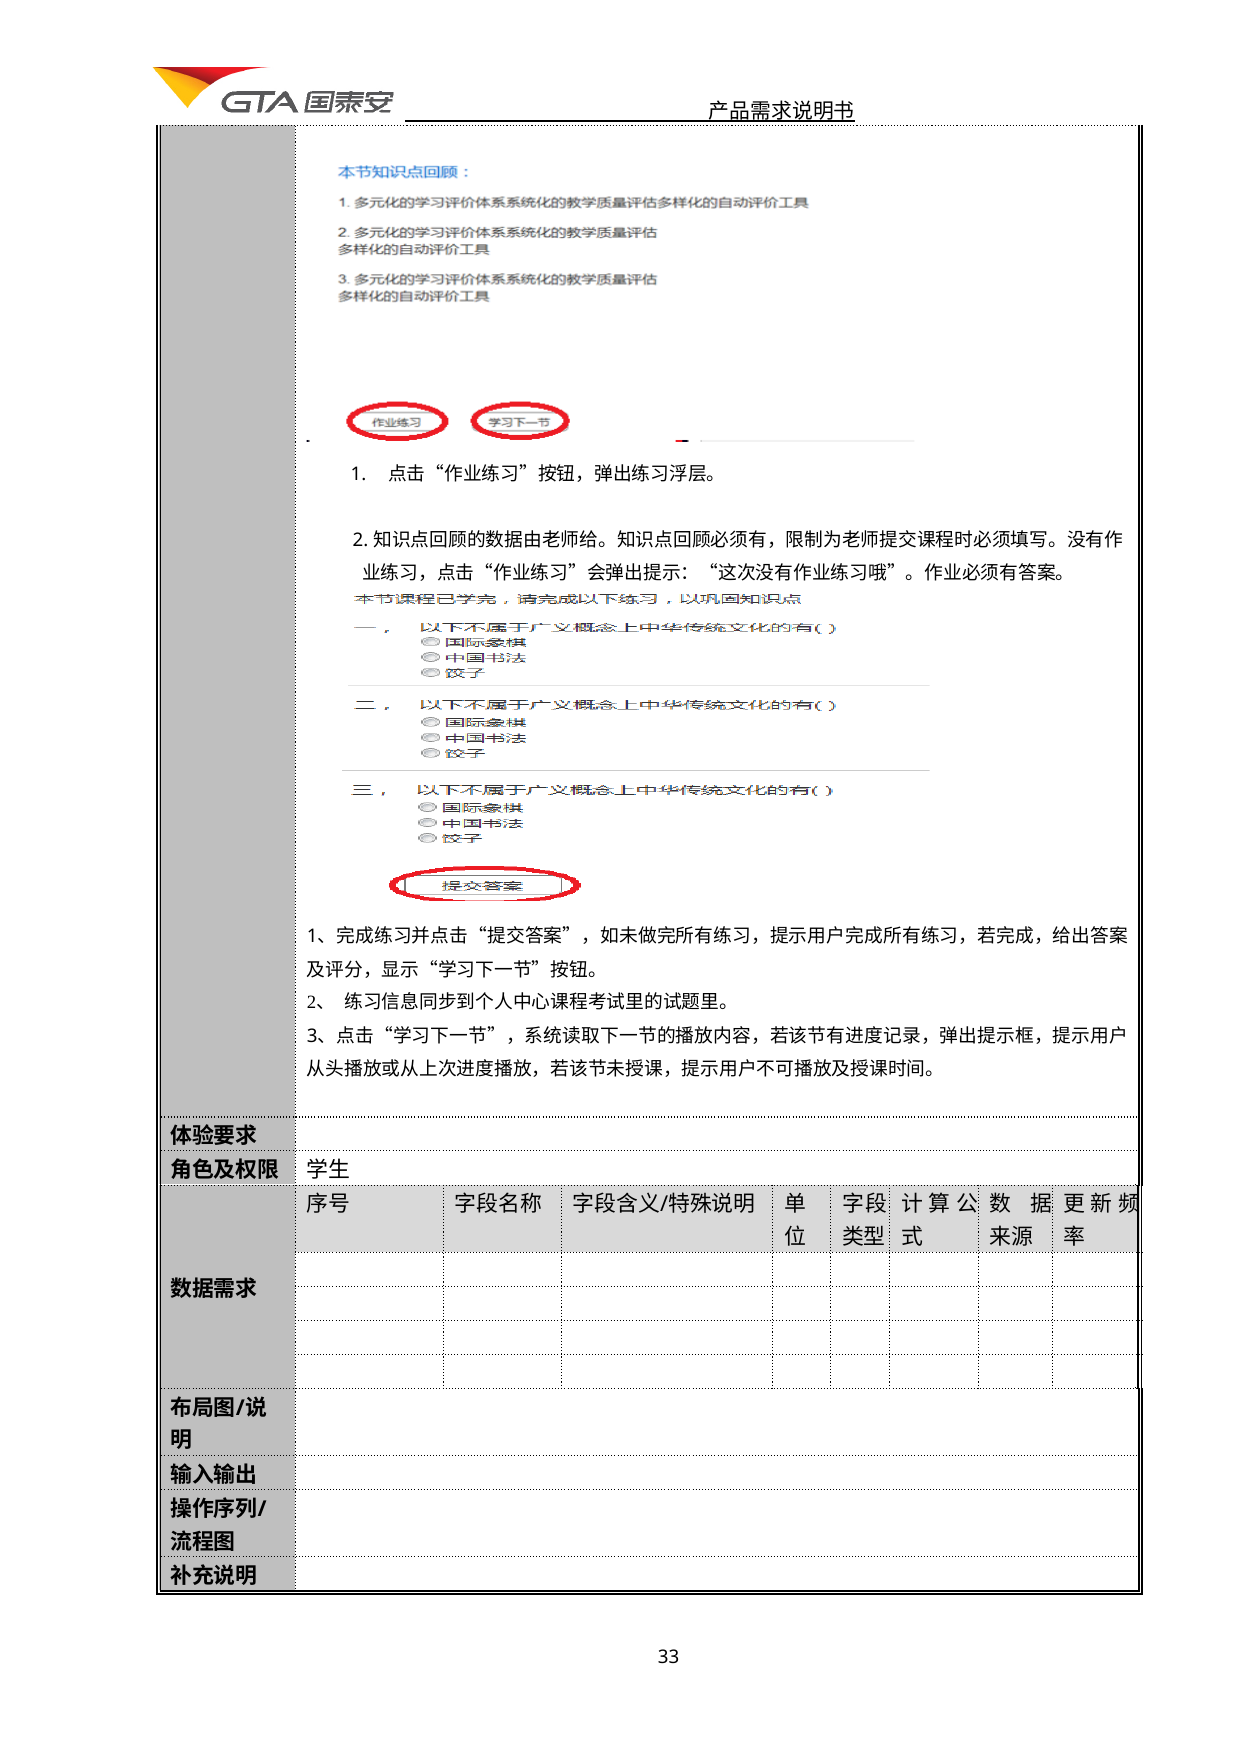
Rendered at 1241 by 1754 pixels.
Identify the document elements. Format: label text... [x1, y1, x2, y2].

table_cell [295, 1388, 1138, 1455]
table_cell [773, 1252, 831, 1286]
table_cell 数据来源 [978, 1185, 1052, 1252]
picture [147, 59, 405, 119]
table_cell [890, 1286, 978, 1320]
picture [339, 588, 930, 901]
table_cell 字段类型 [831, 1185, 890, 1252]
table_cell [295, 1252, 443, 1286]
table_cell 设计思路 [161, 125, 295, 1116]
table_cell [1052, 1252, 1137, 1286]
table_cell [295, 1489, 1138, 1556]
table_cell [978, 1354, 1052, 1388]
table_cell 序号 [295, 1185, 443, 1252]
table_cell [773, 1286, 831, 1320]
table_cell [1052, 1354, 1137, 1388]
table_cell [561, 1320, 773, 1354]
table_cell [561, 1354, 773, 1388]
table_cell 操作序列/流程图 [161, 1489, 295, 1556]
table_cell [773, 1320, 831, 1354]
table_cell [1052, 1286, 1137, 1320]
table_cell 单位 [773, 1185, 831, 1252]
table_cell 更新频率 [1052, 1185, 1137, 1252]
table_cell [561, 1286, 773, 1320]
table_cell 布局图/说明 [161, 1388, 295, 1455]
table_cell [831, 1286, 890, 1320]
table_cell [295, 1116, 1138, 1150]
table_cell [561, 1252, 773, 1286]
table_cell 数据需求 [161, 1185, 295, 1388]
table_cell [831, 1252, 890, 1286]
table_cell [295, 125, 1138, 1116]
table_cell [831, 1354, 890, 1388]
table_cell [831, 1320, 890, 1354]
table_cell [295, 1286, 443, 1320]
picture [306, 140, 915, 442]
table_cell 角色及权限 [161, 1150, 295, 1184]
table_cell 学生 [295, 1150, 1138, 1184]
table_cell 字段名称 [443, 1185, 561, 1252]
table_cell [295, 1556, 1138, 1590]
table_cell [773, 1354, 831, 1388]
table_cell [890, 1320, 978, 1354]
table_cell [978, 1252, 1052, 1286]
table_cell [978, 1286, 1052, 1320]
table_cell [1052, 1320, 1137, 1354]
table_cell 字段含义/特殊说明 [561, 1185, 773, 1252]
table_cell [890, 1252, 978, 1286]
table_cell [443, 1354, 561, 1388]
table_cell [443, 1286, 561, 1320]
table_cell [443, 1320, 561, 1354]
table_cell [295, 1320, 443, 1354]
table_cell [295, 1455, 1138, 1489]
table_cell [295, 1354, 443, 1388]
table_cell [443, 1252, 561, 1286]
table_cell [890, 1354, 978, 1388]
table_cell 输入输出 [161, 1455, 295, 1489]
table_cell 计算公式 [890, 1185, 978, 1252]
table_cell 补充说明 [161, 1556, 295, 1590]
table_cell 体验要求 [161, 1116, 295, 1150]
table_cell [978, 1320, 1052, 1354]
